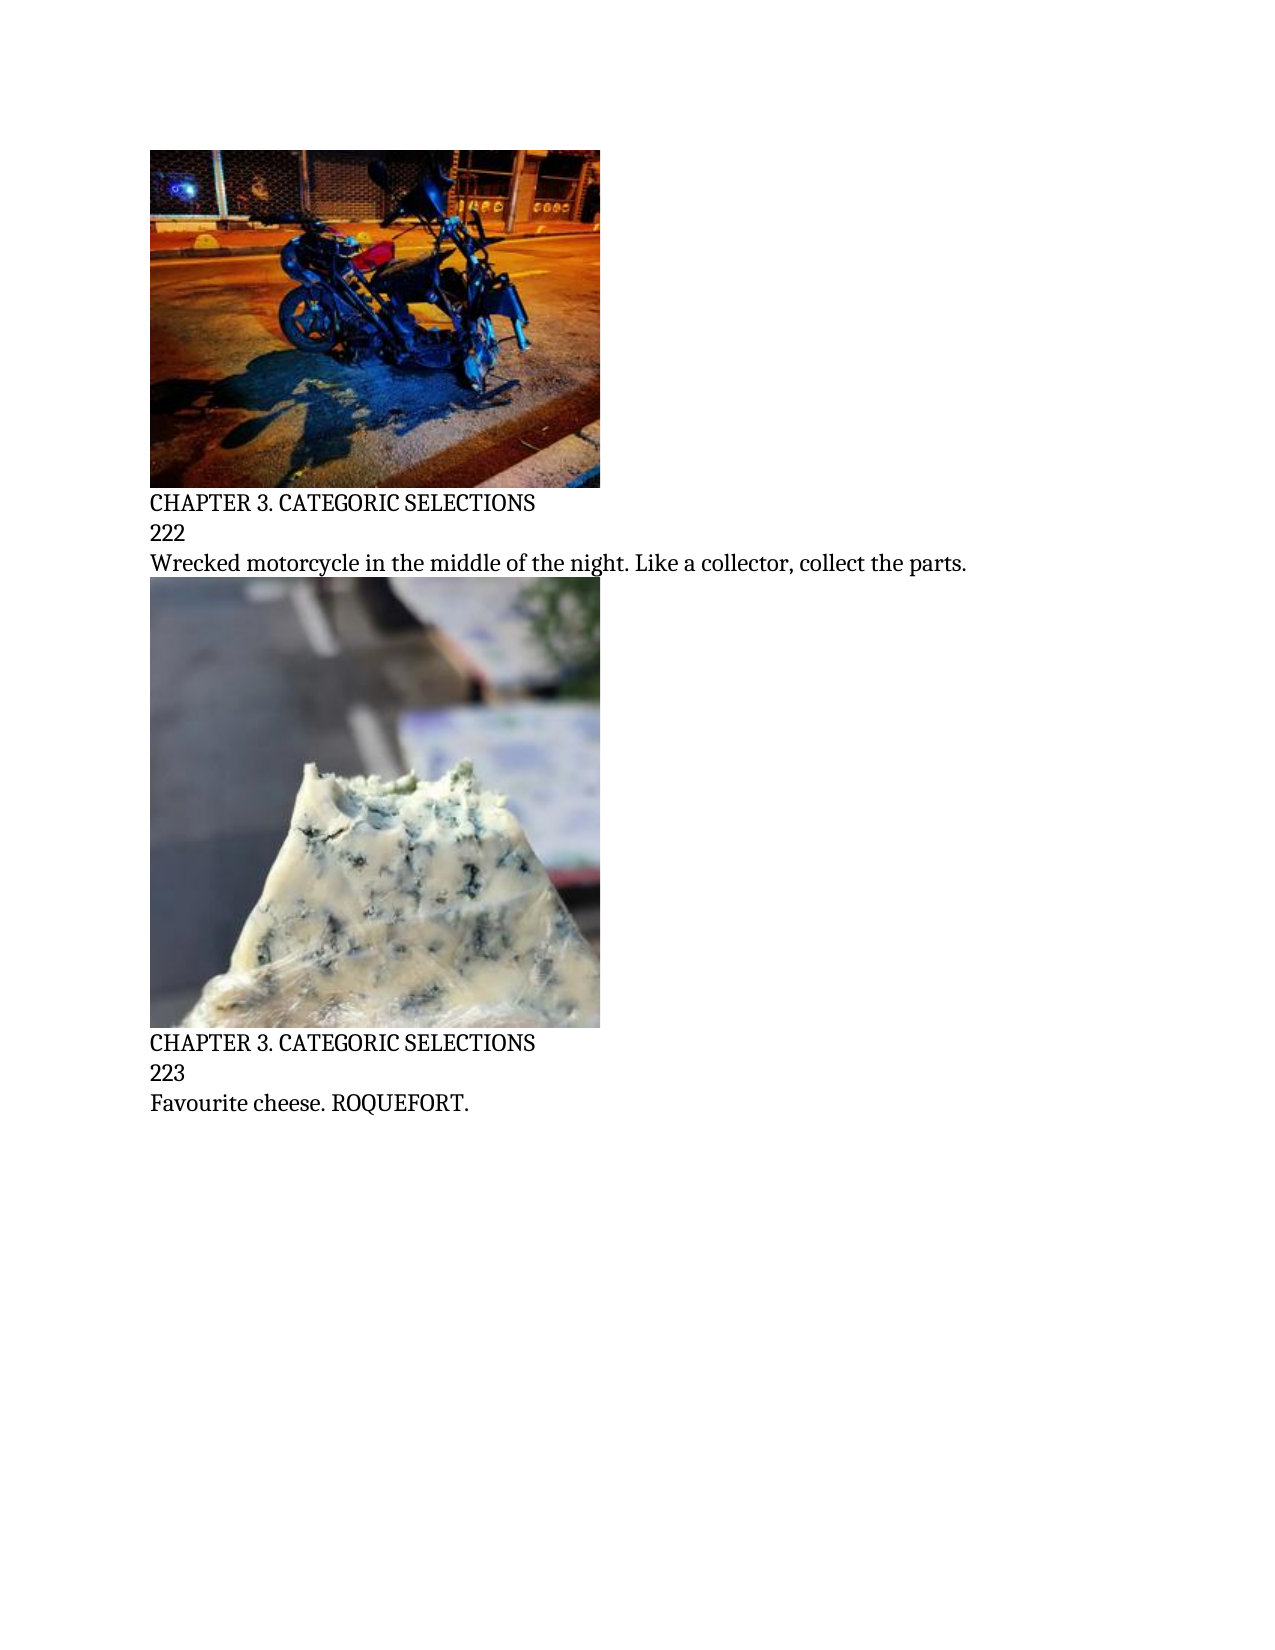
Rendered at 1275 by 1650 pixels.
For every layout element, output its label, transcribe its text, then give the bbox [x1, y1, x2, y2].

text CHAPTER 3. CATEGORIC SELECTIONS [150, 487, 1125, 517]
text 223 [150, 1057, 1125, 1087]
text Wrecked motorcycle in the middle of the night. Like a collector, collect the parts. [150, 547, 1125, 577]
picture [150, 577, 600, 1028]
text Favourite cheese. ROQUEFORT. [150, 1087, 1125, 1117]
picture [150, 150, 600, 488]
text 222 [150, 517, 1125, 547]
text CHAPTER 3. CATEGORIC SELECTIONS [150, 1027, 1125, 1057]
